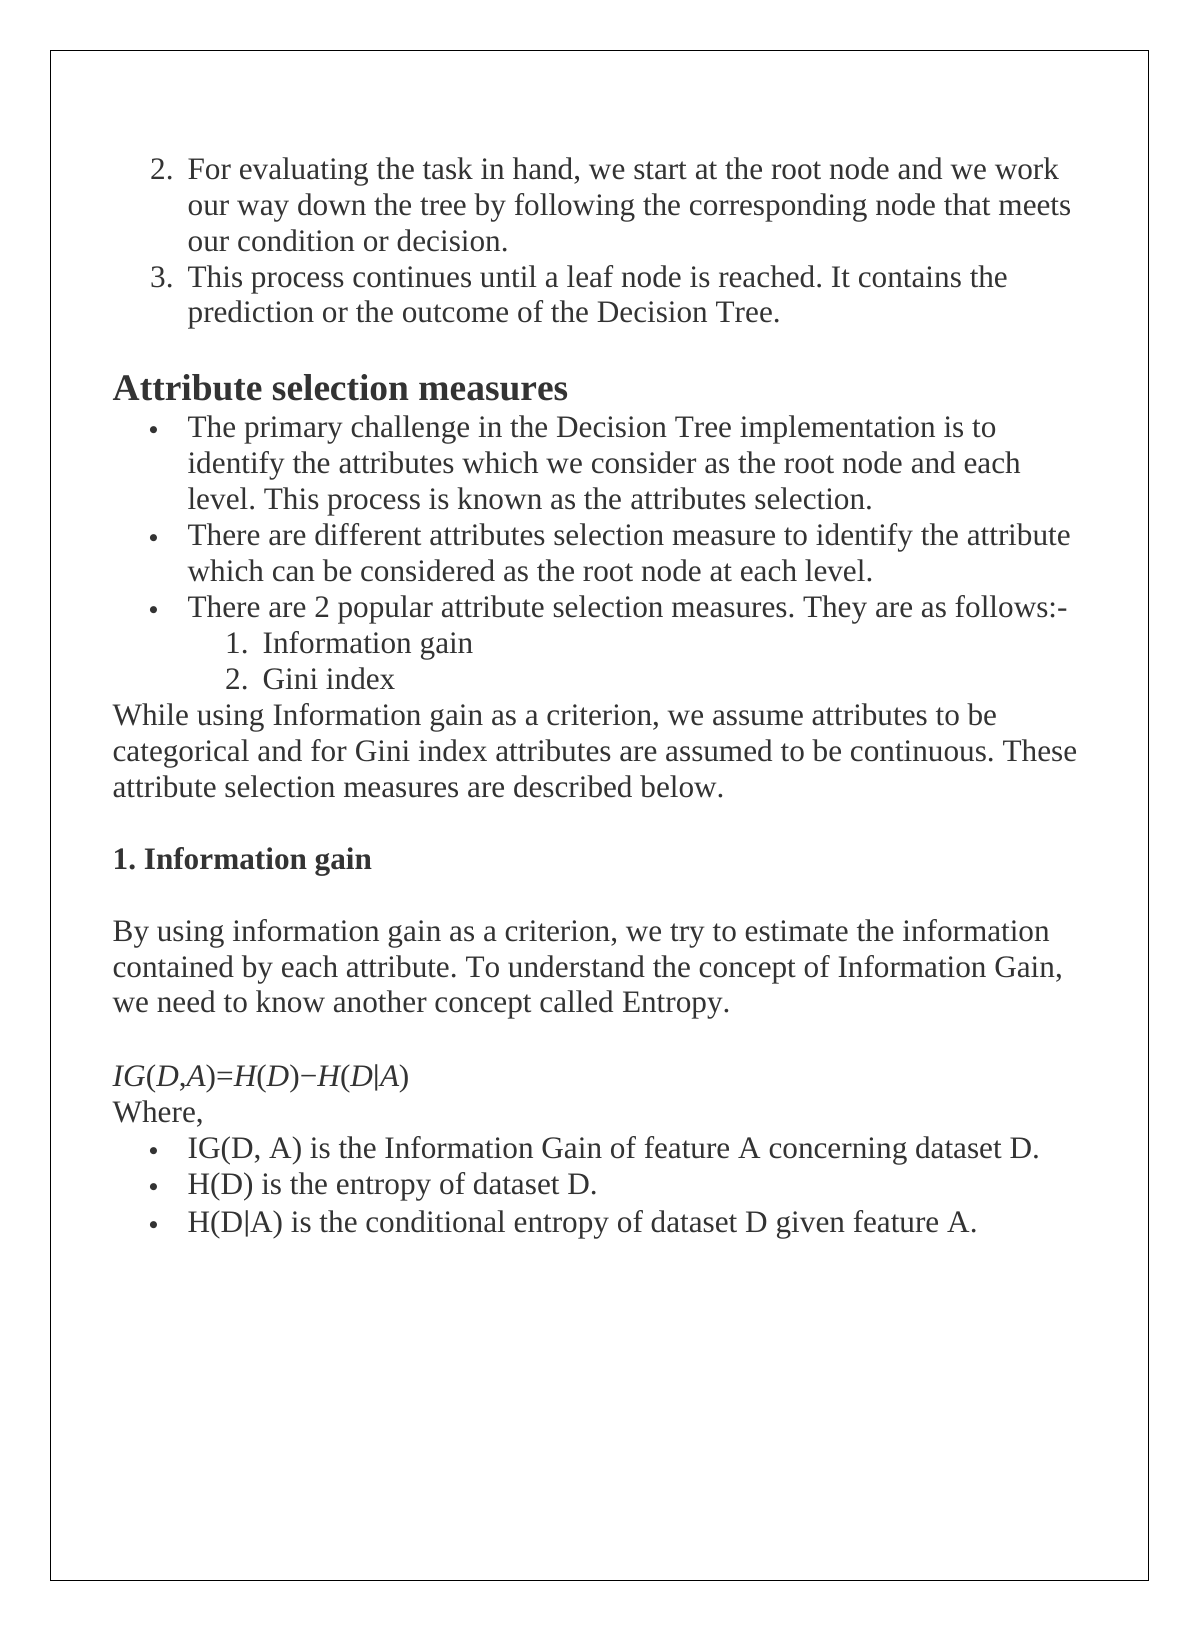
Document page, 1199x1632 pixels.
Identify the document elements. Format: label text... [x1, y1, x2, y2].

list H(D∣A) is the conditional entropy of dataset D given feature A. [150, 1201, 1086, 1239]
list For evaluating the task in hand, we start at the root node and we work our way down the tree by following the corresponding node that meets our condition or decision. [150, 150, 1086, 258]
list The primary challenge in the Decision Tree implementation is to identify the attributes which we consider as the root node and each level. This process is known as the attributes selection. [150, 409, 1086, 517]
list H(D) is the entropy of dataset D. [150, 1165, 1086, 1201]
text By using information gain as a criterion, we try to estimate the information contained by each attribute. To understand the concept of Information Gain, we need to know another concept called Entropy. [112, 912, 1086, 1020]
text Attribute selection measures [112, 366, 1086, 409]
text 1. Information gain [112, 840, 1086, 876]
list There are different attributes selection measure to identify the attribute which can be considered as the root node at each level. [150, 517, 1086, 588]
list Information gain [225, 624, 1086, 660]
list Gini index [225, 660, 1086, 696]
list This process continues until a leaf node is reached. It contains the prediction or the outcome of the Decision Tree. [150, 258, 1086, 330]
text IG(D,A)=H(D)−H(D∣A) [112, 1056, 1086, 1093]
text While using Information gain as a criterion, we assume attributes to be categorical and for Gini index attributes are assumed to be continuous. These attribute selection measures are described below. [112, 696, 1086, 804]
list There are 2 popular attribute selection measures. They are as follows:- [150, 588, 1086, 624]
text Where, [112, 1093, 1086, 1129]
list IG(D, A) is the Information Gain of feature A concerning dataset D. [150, 1129, 1086, 1165]
